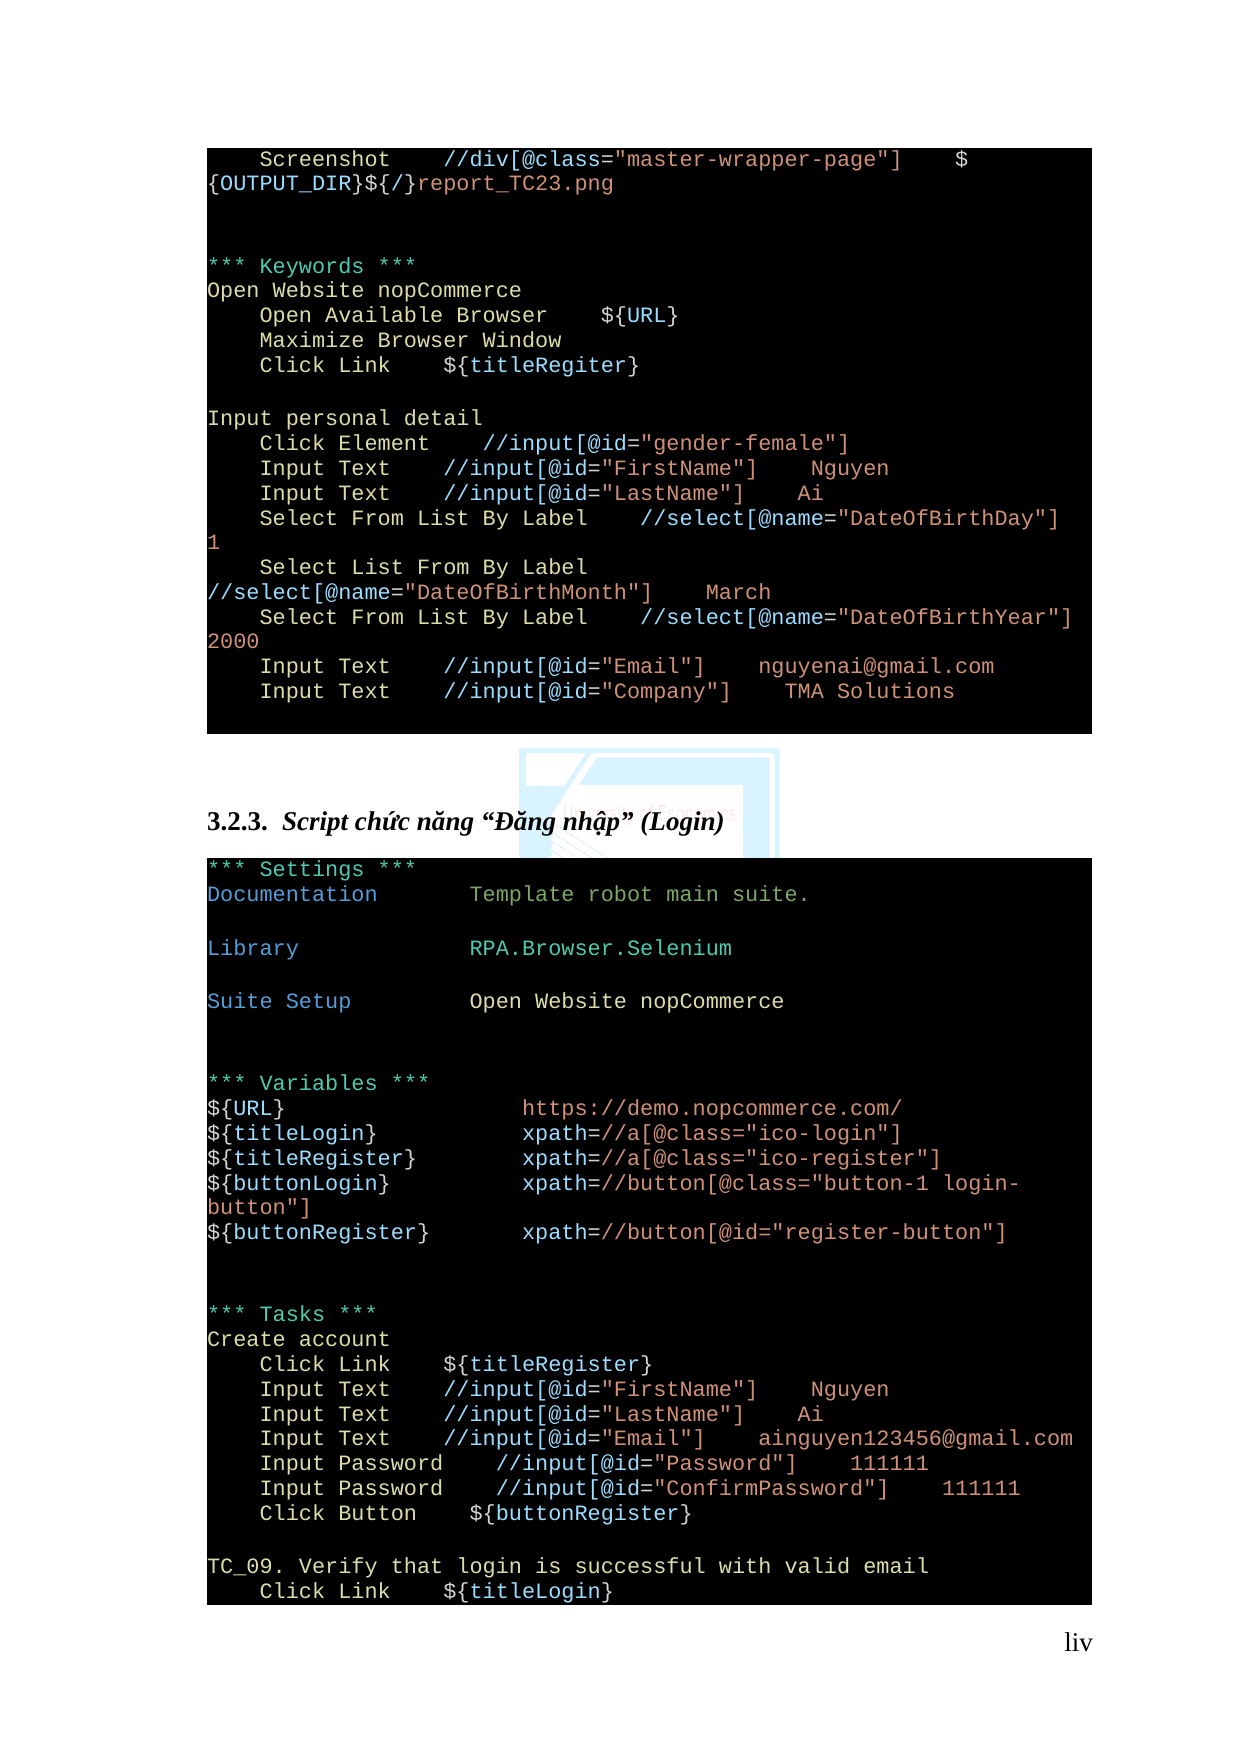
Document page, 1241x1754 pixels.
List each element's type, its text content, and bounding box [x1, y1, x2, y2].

text Input Password //input[@id="Password"] 111111 [207, 1452, 1092, 1477]
text ${buttonLogin} xpath=//button[@class="button-1 login-button"] [207, 1172, 1092, 1221]
text Documentation Template robot main suite. [207, 883, 1092, 908]
text Click Link ${titleRegister} [207, 1353, 1092, 1378]
text Select From List By Label //select[@name="DateOfBirthYear"] 2000 [207, 606, 1092, 655]
text Open Available Browser ${URL} [207, 304, 1092, 329]
text Click Link ${titleLogin} [207, 1580, 1092, 1605]
text Select List From By Label //select[@name="DateOfBirthMonth"] March [207, 556, 1092, 606]
text Open Website nopCommerce [207, 279, 1092, 304]
text Create account [207, 1328, 1092, 1353]
text *** Variables *** [207, 1072, 1092, 1097]
text Input personal detail [207, 407, 1092, 432]
text TC_09. Verify that login is successful with valid email [207, 1555, 1092, 1580]
text ${titleLogin} xpath=//a[@class="ico-login"] [207, 1122, 1092, 1147]
text Input Text //input[@id="Email"] ainguyen123456@gmail.com [207, 1427, 1092, 1452]
text Input Text //input[@id="LastName"] Ai [207, 482, 1092, 507]
text Select From List By Label //select[@name="DateOfBirthDay"] 1 [207, 507, 1092, 556]
subtitle Script chức năng “Đăng nhập” (Login) [207, 805, 1092, 837]
text Screenshot //div[@class="master-wrapper-page"] ${OUTPUT_DIR}${/}report_TC23.png [207, 148, 1092, 197]
text ${titleRegister} xpath=//a[@class="ico-register"] [207, 1147, 1092, 1172]
text Input Password //input[@id="ConfirmPassword"] 111111 [207, 1477, 1092, 1502]
text Click Link ${titleRegiter} [207, 354, 1092, 379]
text Input Text //input[@id="FirstName"] Nguyen [207, 1378, 1092, 1403]
text Input Text //input[@id="FirstName"] Nguyen [207, 457, 1092, 482]
text Suite Setup Open Website nopCommerce [207, 990, 1092, 1015]
text Maximize Browser Window [207, 329, 1092, 354]
text Click Button ${buttonRegister} [207, 1502, 1092, 1527]
text *** Settings *** [207, 858, 1092, 883]
text *** Tasks *** [207, 1303, 1092, 1328]
text ${buttonRegister} xpath=//button[@id="register-button"] [207, 1221, 1092, 1246]
text Input Text //input[@id="Company"] TMA Solutions [207, 680, 1092, 705]
text Input Text //input[@id="LastName"] Ai [207, 1403, 1092, 1427]
text ${URL} https://demo.nopcommerce.com/ [207, 1097, 1092, 1122]
text Library RPA.Browser.Selenium [207, 937, 1092, 961]
text Input Text //input[@id="Email"] nguyenai@gmail.com [207, 655, 1092, 680]
text Click Element //input[@id="gender-female"] [207, 432, 1092, 457]
text *** Keywords *** [207, 255, 1092, 279]
